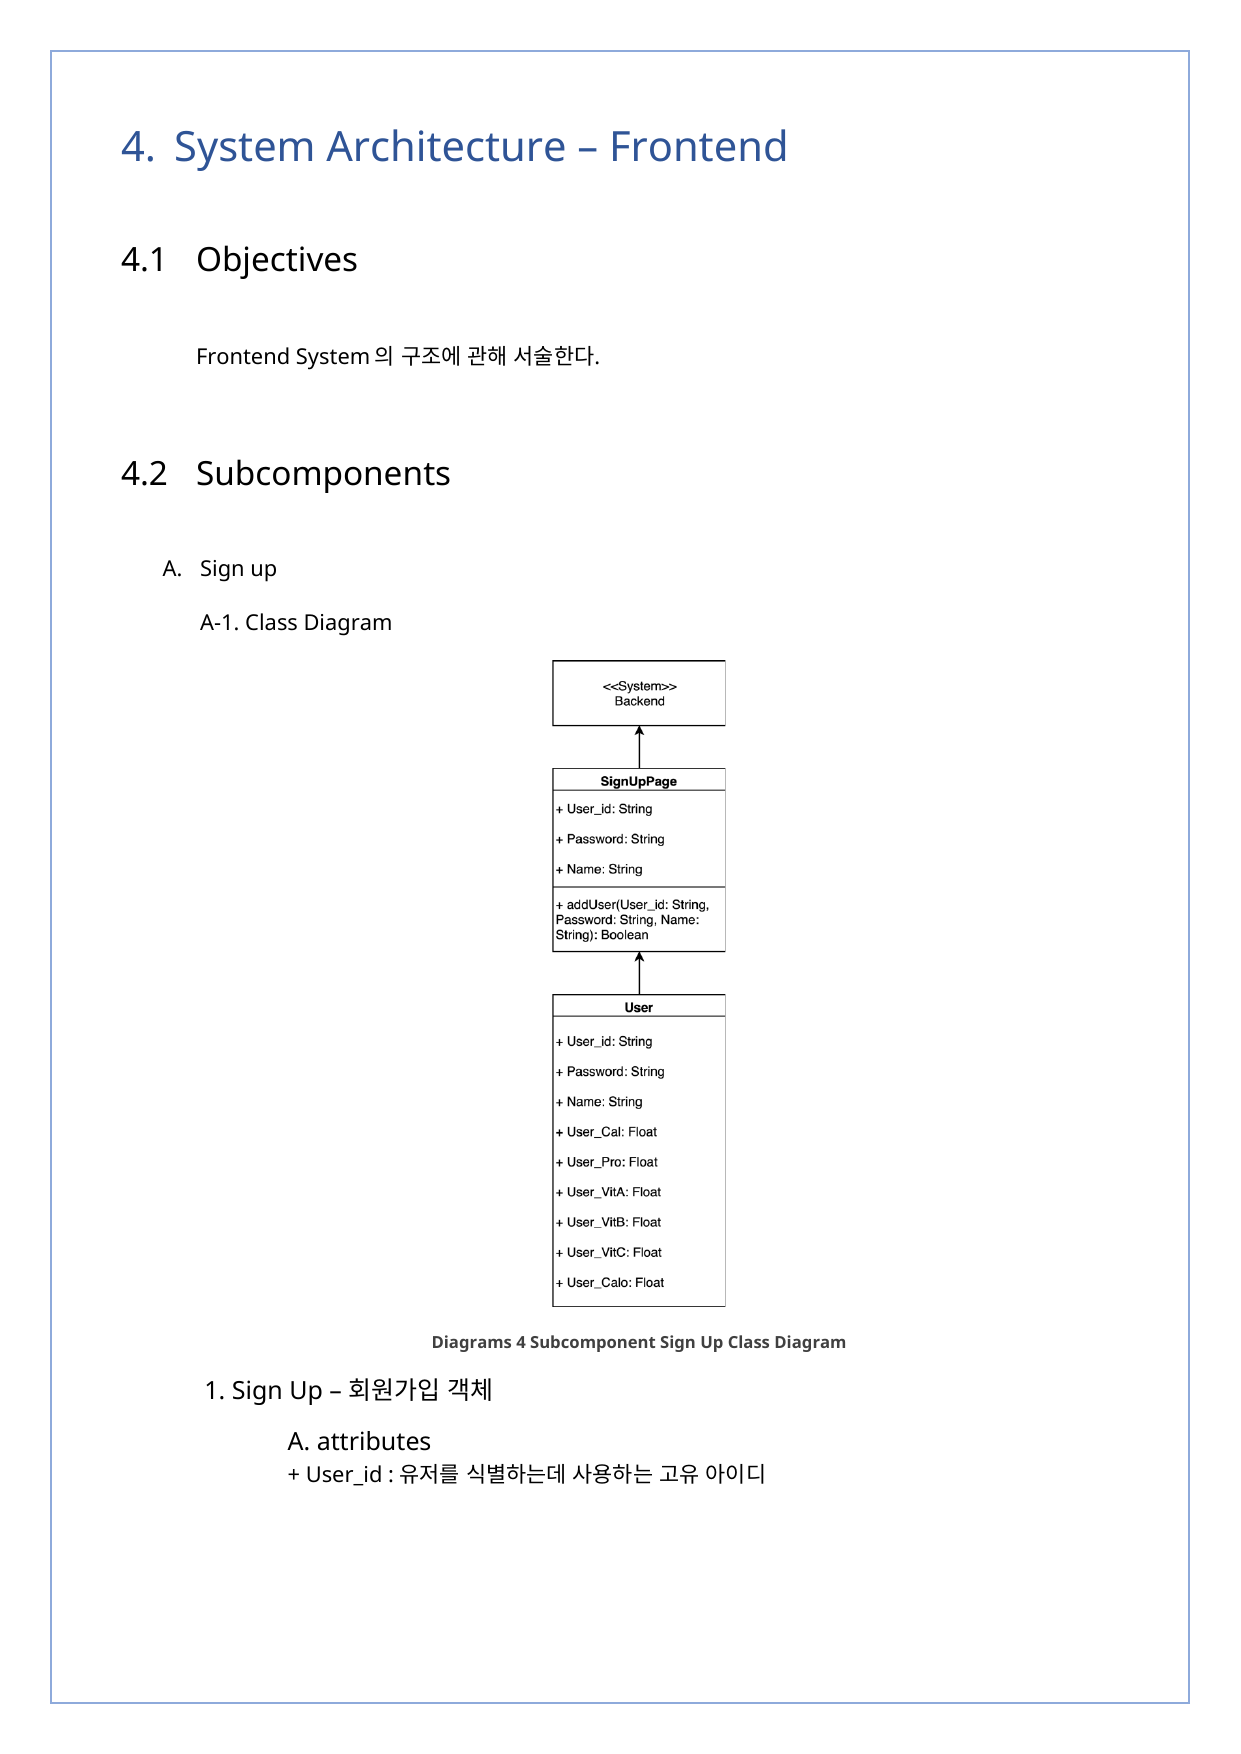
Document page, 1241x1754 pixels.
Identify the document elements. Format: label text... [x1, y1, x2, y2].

text + User_id : 유저를 식별하는데 사용하는 고유 아이디 [121, 1457, 1157, 1489]
text Frontend System의 구조에 관해 서술한다. [196, 339, 1157, 371]
picture [552, 660, 726, 1307]
subtitle Subcomponents [121, 449, 1157, 495]
text A-1. Class Diagram [200, 607, 1157, 636]
subtitle 1. Sign Up – 회원가입 객체 [121, 1370, 1157, 1406]
text Diagrams 4 Subcomponent Sign Up Class Diagram [121, 1331, 1157, 1353]
subtitle A. attributes [121, 1423, 1157, 1457]
subtitle Objectives [121, 236, 1157, 281]
list Sign up [162, 553, 1157, 582]
subtitle System Architecture – Frontend [121, 117, 1157, 173]
